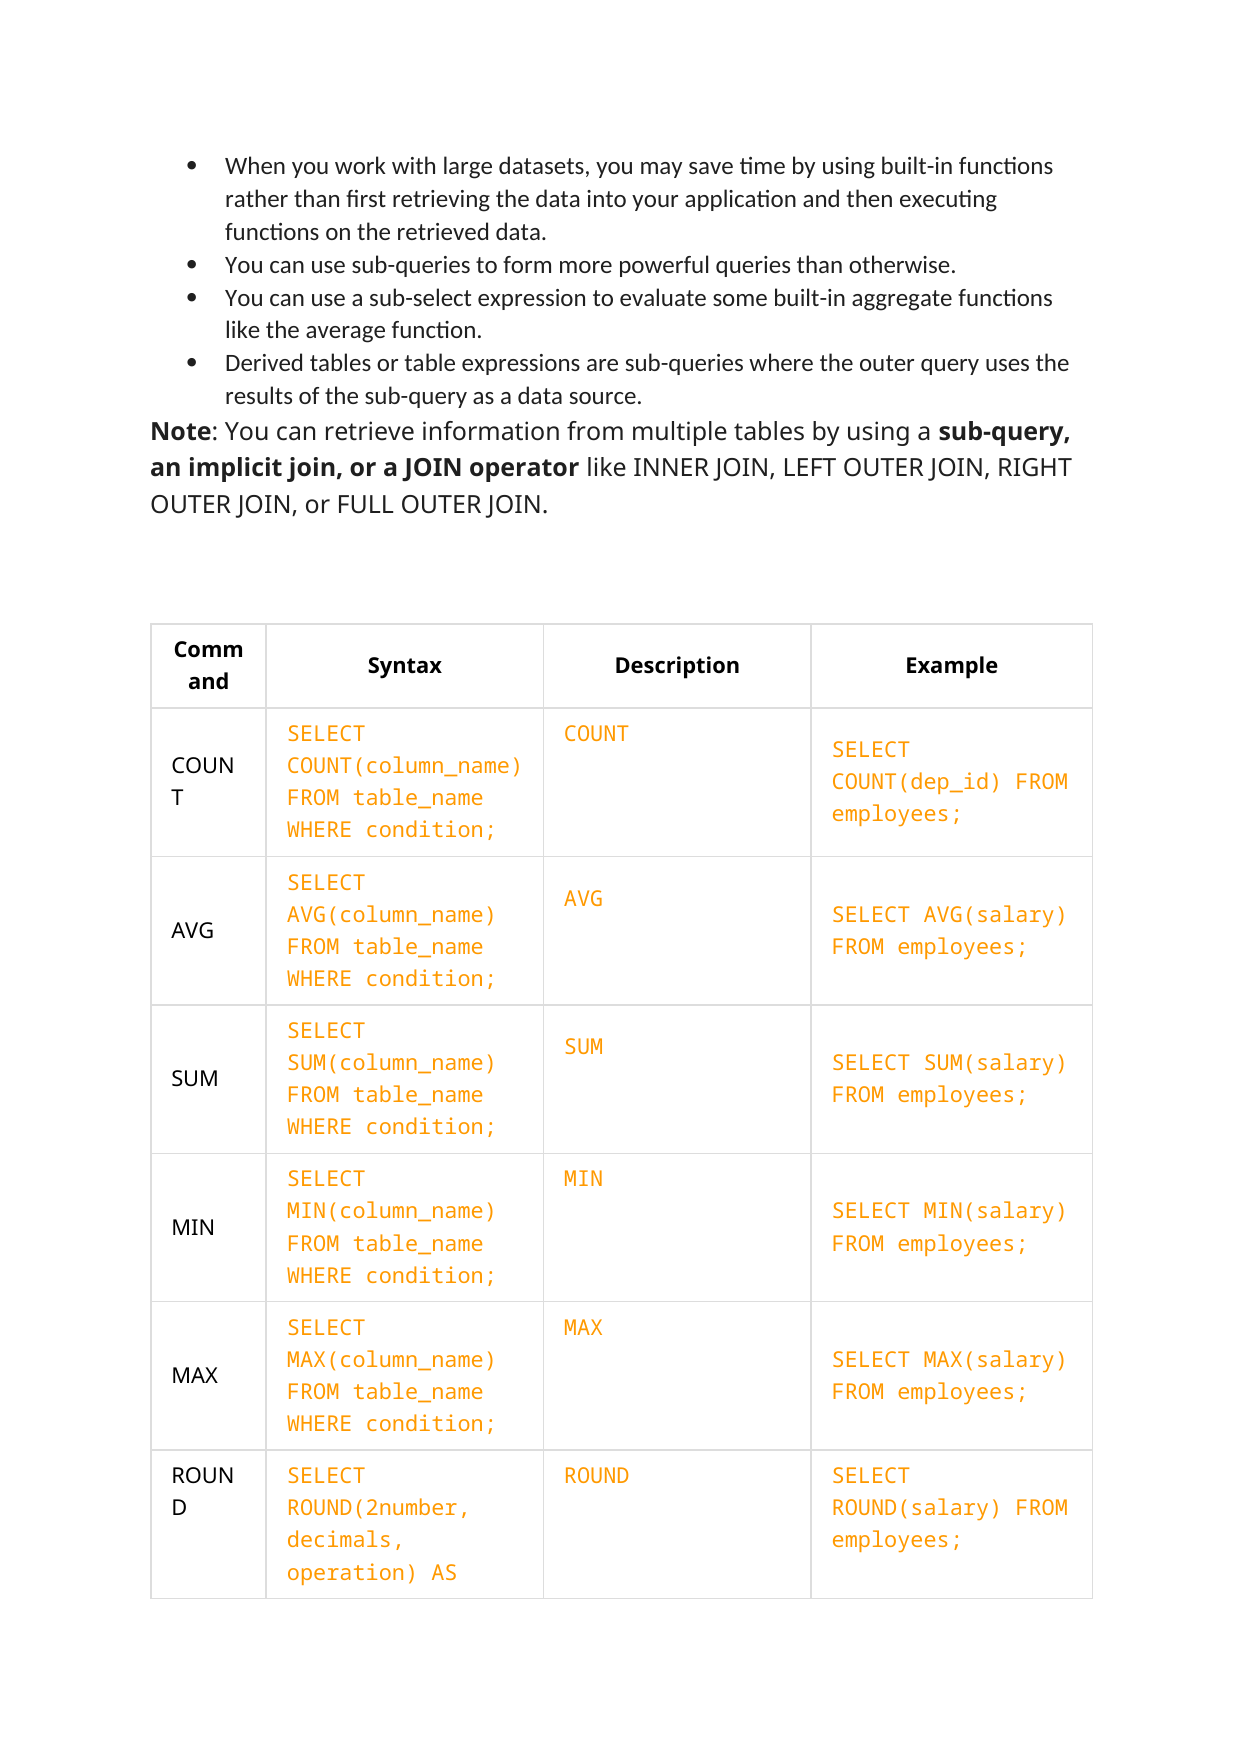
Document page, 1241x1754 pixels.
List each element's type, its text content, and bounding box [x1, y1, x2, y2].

table_cell SUM [152, 1006, 265, 1152]
table_cell SELECT COUNT(dep_id) FROM employees; [812, 709, 1092, 856]
table_cell MIN function returns the smallest value of the SELECTed column. [544, 1154, 810, 1301]
table_header Example [812, 625, 1092, 707]
table_cell SELECT MIN(column_name) FROM table_name WHERE condition; [267, 1154, 543, 1301]
table_cell AVG [152, 857, 265, 1004]
table_cell COUNT [152, 709, 265, 856]
list You can use sub-queries to form more powerful queries than otherwise. [187, 249, 1090, 279]
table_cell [544, 1451, 810, 1598]
table_cell MIN [152, 1154, 265, 1301]
table_cell COUNT function returns the number of rows that matches a specified criterion. [544, 709, 810, 856]
list You can use a sub-select expression to evaluate some built-in aggregate functions like the average function. [187, 282, 1090, 345]
table_cell SELECT MAX(salary) FROM employees; [812, 1302, 1092, 1449]
table_cell SUM function returns the total sum of a numeric column. [544, 1006, 810, 1152]
table_cell SELECT MIN(salary) FROM employees; [812, 1154, 1092, 1301]
table_cell SELECT COUNT(column_name) FROM table_name WHERE condition; [267, 709, 543, 856]
table_cell SELECT SUM(salary) FROM employees; [812, 1006, 1092, 1152]
table_cell ROUND [152, 1451, 265, 1598]
table_cell SELECT AVG(column_name) FROM table_name WHERE condition; [267, 857, 543, 1004]
table_header Description [544, 625, 810, 707]
table_cell SELECT MAX(column_name) FROM table_name WHERE condition; [267, 1302, 543, 1449]
text Note: You can retrieve information from multiple tables by using a sub-query, an implicit join, or a JOIN operator like INNER JOIN, LEFT OUTER JOIN, RIGHT OUTER JOIN, or FULL OUTER JOIN. [150, 413, 1090, 521]
table_cell SELECT AVG(salary) FROM employees; [812, 857, 1092, 1004]
table_cell MAX [152, 1302, 265, 1449]
table_cell SELECT SUM(column_name) FROM table_name WHERE condition; [267, 1006, 543, 1152]
list Derived tables or table expressions are sub-queries where the outer query uses the results of the sub-query as a data source. [187, 347, 1090, 411]
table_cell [267, 1451, 543, 1598]
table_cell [812, 1451, 1092, 1598]
table_header Syntax [267, 625, 543, 707]
table_cell AVG function returns the average value of a numeric column. [544, 857, 810, 1004]
table_cell MAX function returns the largest value of the SELECTed column. [544, 1302, 810, 1449]
list When you work with large datasets, you may save time by using built-in functions rather than first retrieving the data into your application and then executing functions on the retrieved data. [187, 150, 1090, 246]
table_header Command [152, 625, 265, 707]
